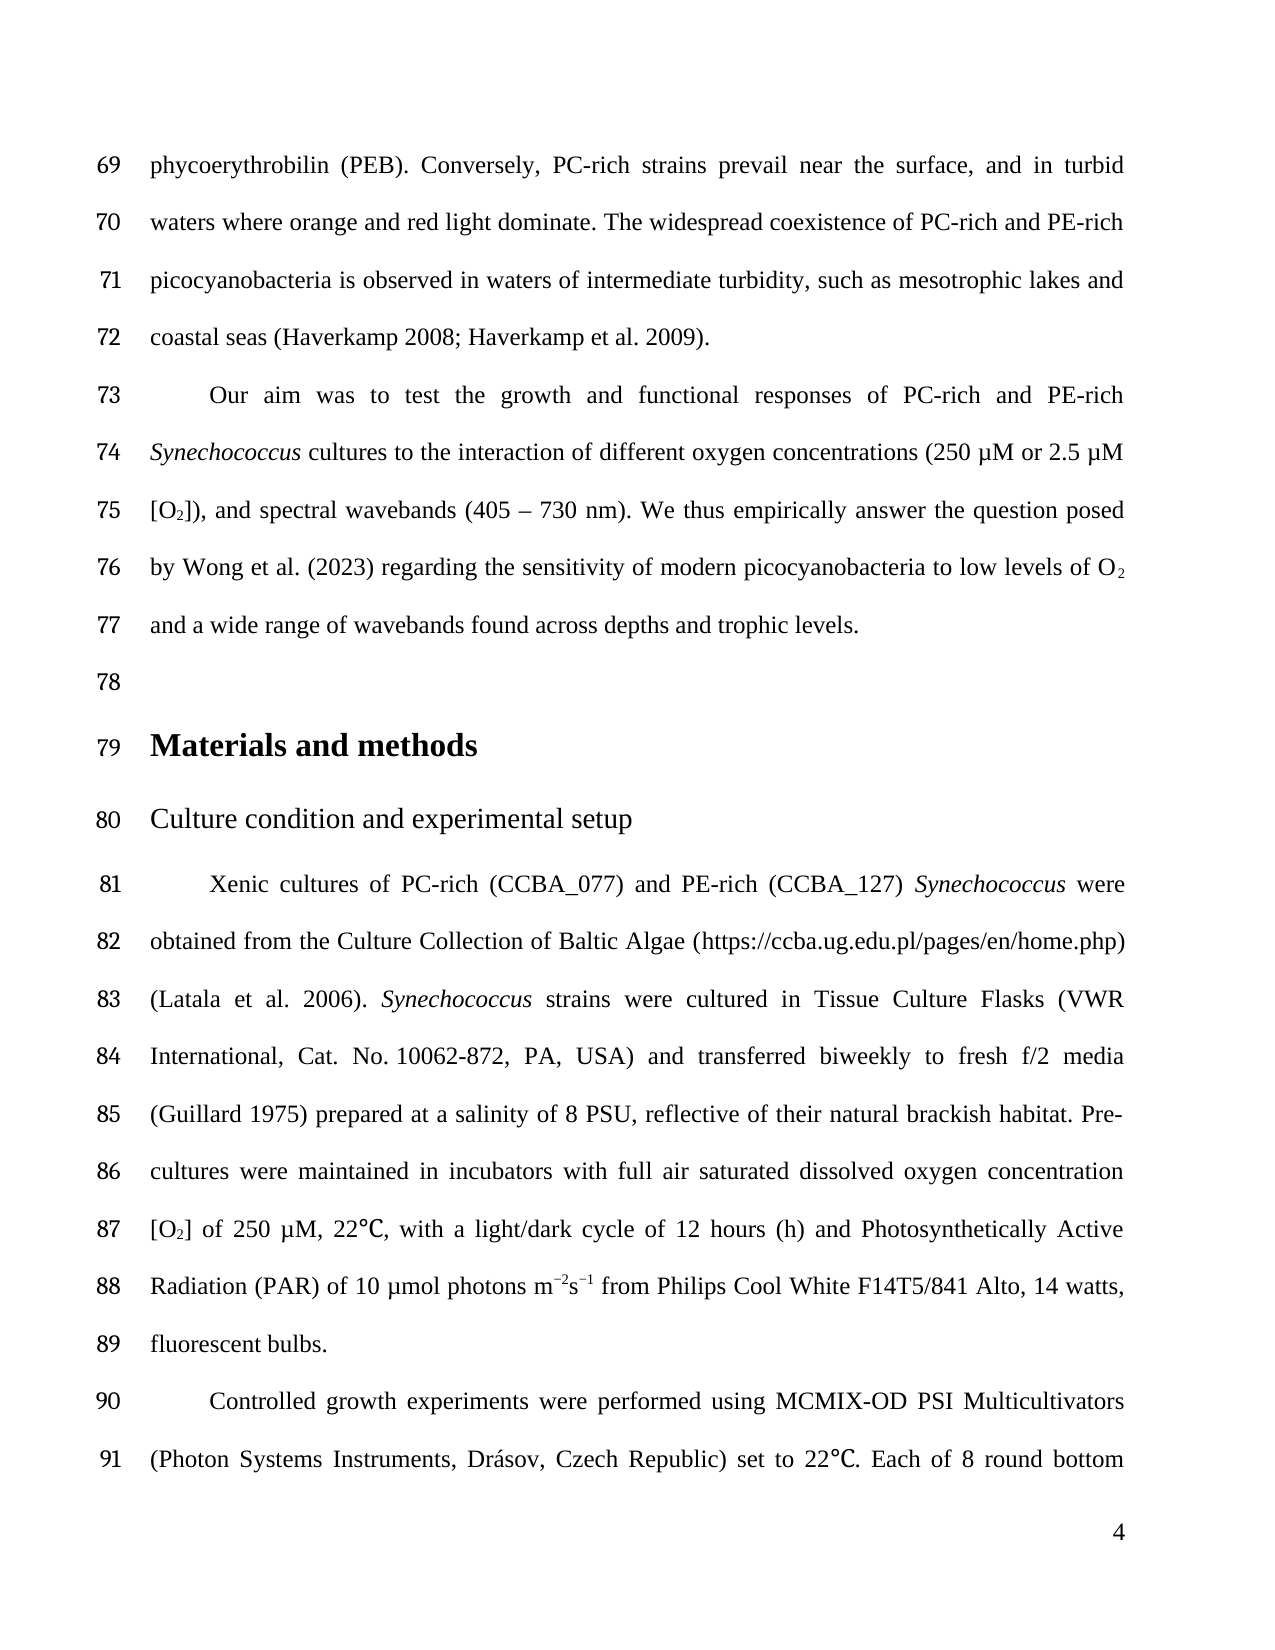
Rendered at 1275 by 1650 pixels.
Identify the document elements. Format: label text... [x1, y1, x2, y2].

text Xenic cultures of PC-rich (CCBA_077) and PE-rich (CCBA_127) Synechococcus were obtained from the Culture Collection of Baltic Algae (https://ccba.ug.edu.pl/pages/en/home.php) (Latala et al. 2006). Synechococcus strains were cultured in Tissue Culture Flasks (VWR International, Cat. No. 10062-872, PA, USA) and transferred biweekly to fresh f/2 media (Guillard 1975) prepared at a salinity of 8 PSU, reflective of their natural brackish habitat. Pre-cultures were maintained in incubators with full air saturated dissolved oxygen concentration [O2] of 250 µM, 22℃, with a light/dark cycle of 12 hours (h) and Photosynthetically Active Radiation (PAR) of 10 µmol photons m−2s−1 from Philips Cool White F14T5/841 Alto, 14 watts, fluorescent bulbs. [150, 869, 1125, 1357]
subtitle Culture condition and experimental setup [150, 802, 1125, 835]
subtitle Materials and methods [150, 725, 1125, 763]
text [150, 150, 1125, 351]
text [150, 1386, 1125, 1472]
text Our aim was to test the growth and functional responses of PC-rich and PE-rich Synechococcus cultures to the interaction of different oxygen concentrations (250 µM or 2.5 µM [O2]), and spectral wavebands (405 – 730 nm). We thus empirically answer the question posed by Wong et al. (2023) regarding the sensitivity of modern picocyanobacteria to low levels of O2 and a wide range of wavebands found across depths and trophic levels. [150, 380, 1125, 639]
